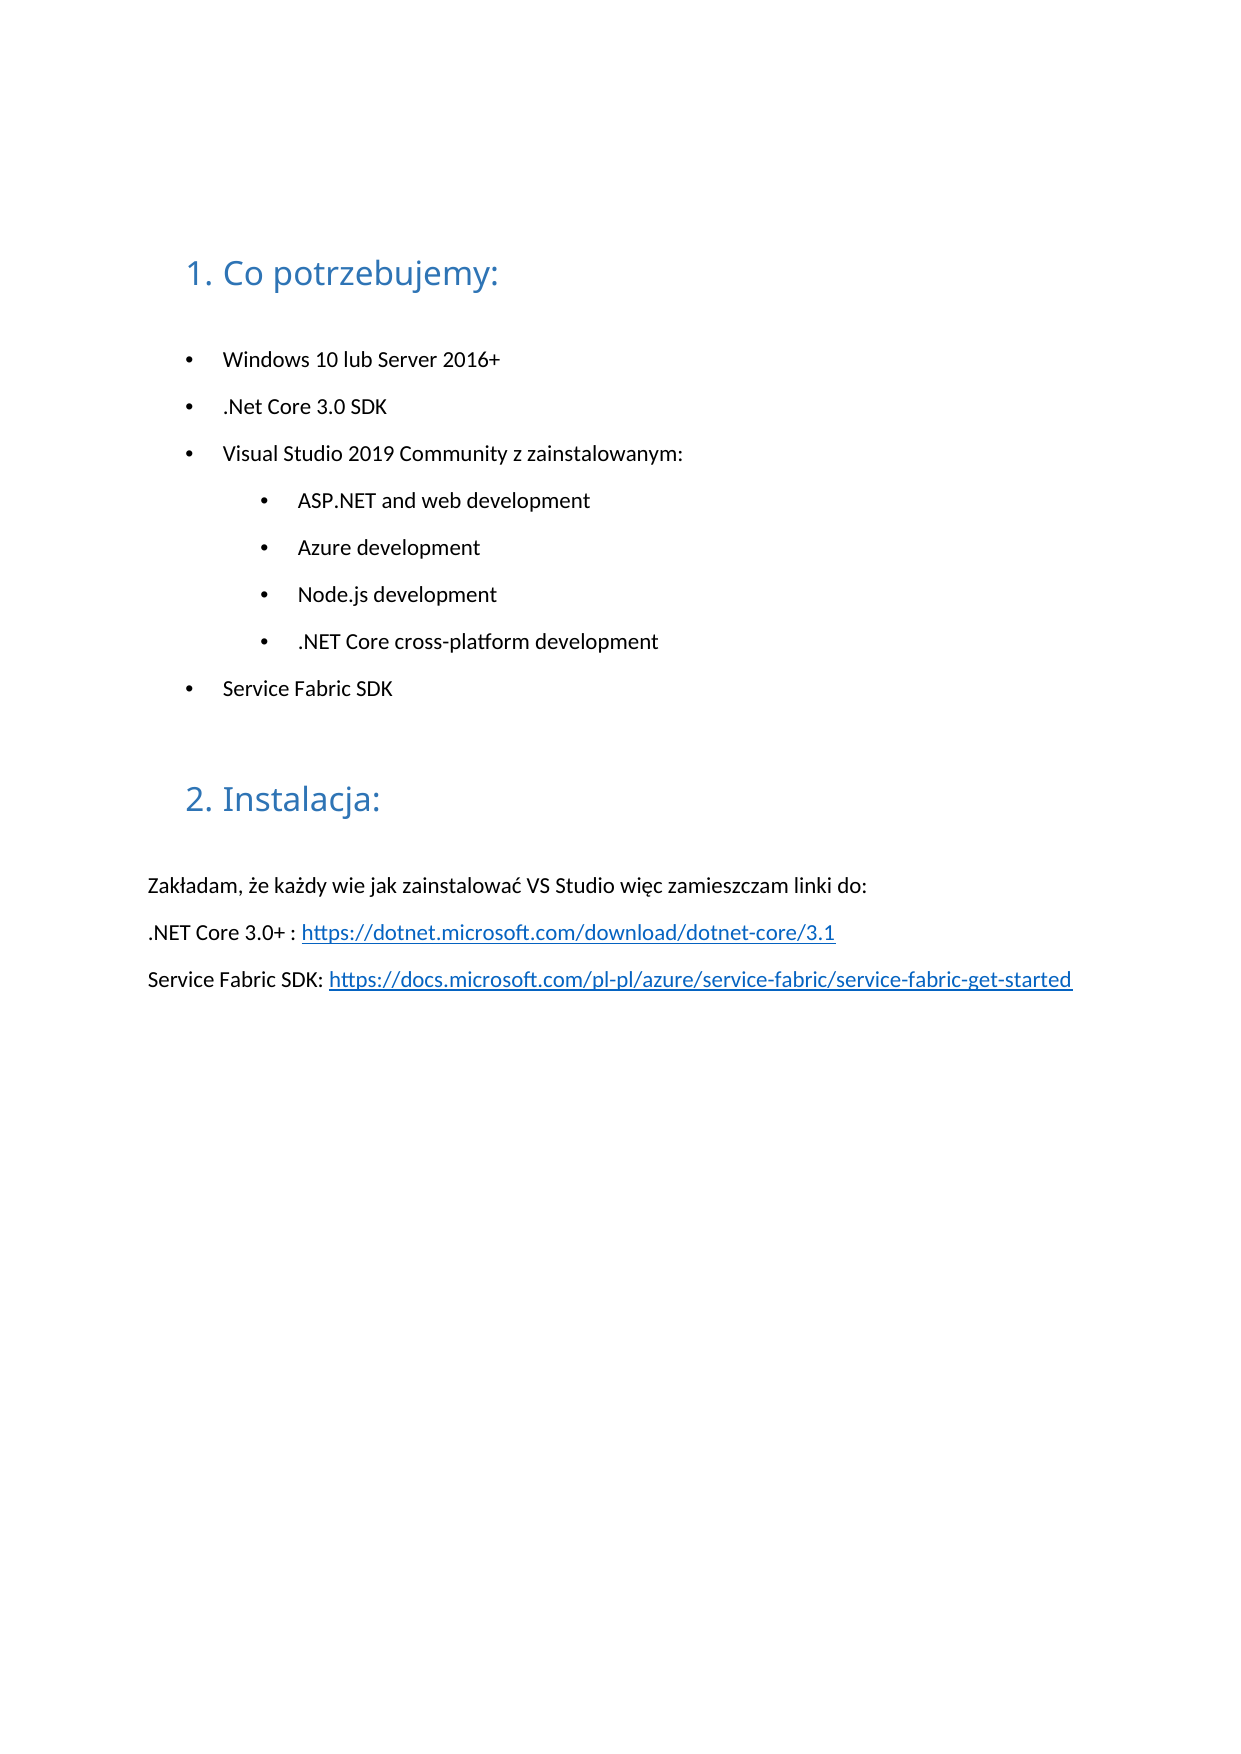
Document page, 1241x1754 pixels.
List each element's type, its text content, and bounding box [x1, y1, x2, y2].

list ASP.NET and web development [260, 486, 1093, 514]
list .Net Core 3.0 SDK [185, 392, 1093, 420]
text Service Fabric SDK: https://docs.microsoft.com/pl-pl/azure/service-fabric/service-fabric-get-started [148, 965, 1093, 993]
list Node.js development [260, 580, 1093, 608]
subtitle Instalacja: [185, 776, 1093, 821]
text Zakładam, że każdy wie jak zainstalować VS Studio więc zamieszczam linki do: [148, 872, 1093, 899]
list Azure development [260, 533, 1093, 561]
list .NET Core cross-platform development [260, 627, 1093, 655]
text .NET Core 3.0+ : https://dotnet.microsoft.com/download/dotnet-core/3.1 [148, 918, 1093, 946]
list Service Fabric SDK [185, 674, 1093, 702]
list Visual Studio 2019 Community z zainstalowanym: [185, 439, 1093, 467]
subtitle Co potrzebujemy: [185, 250, 1093, 295]
list Windows 10 lub Server 2016+ [185, 346, 1093, 373]
